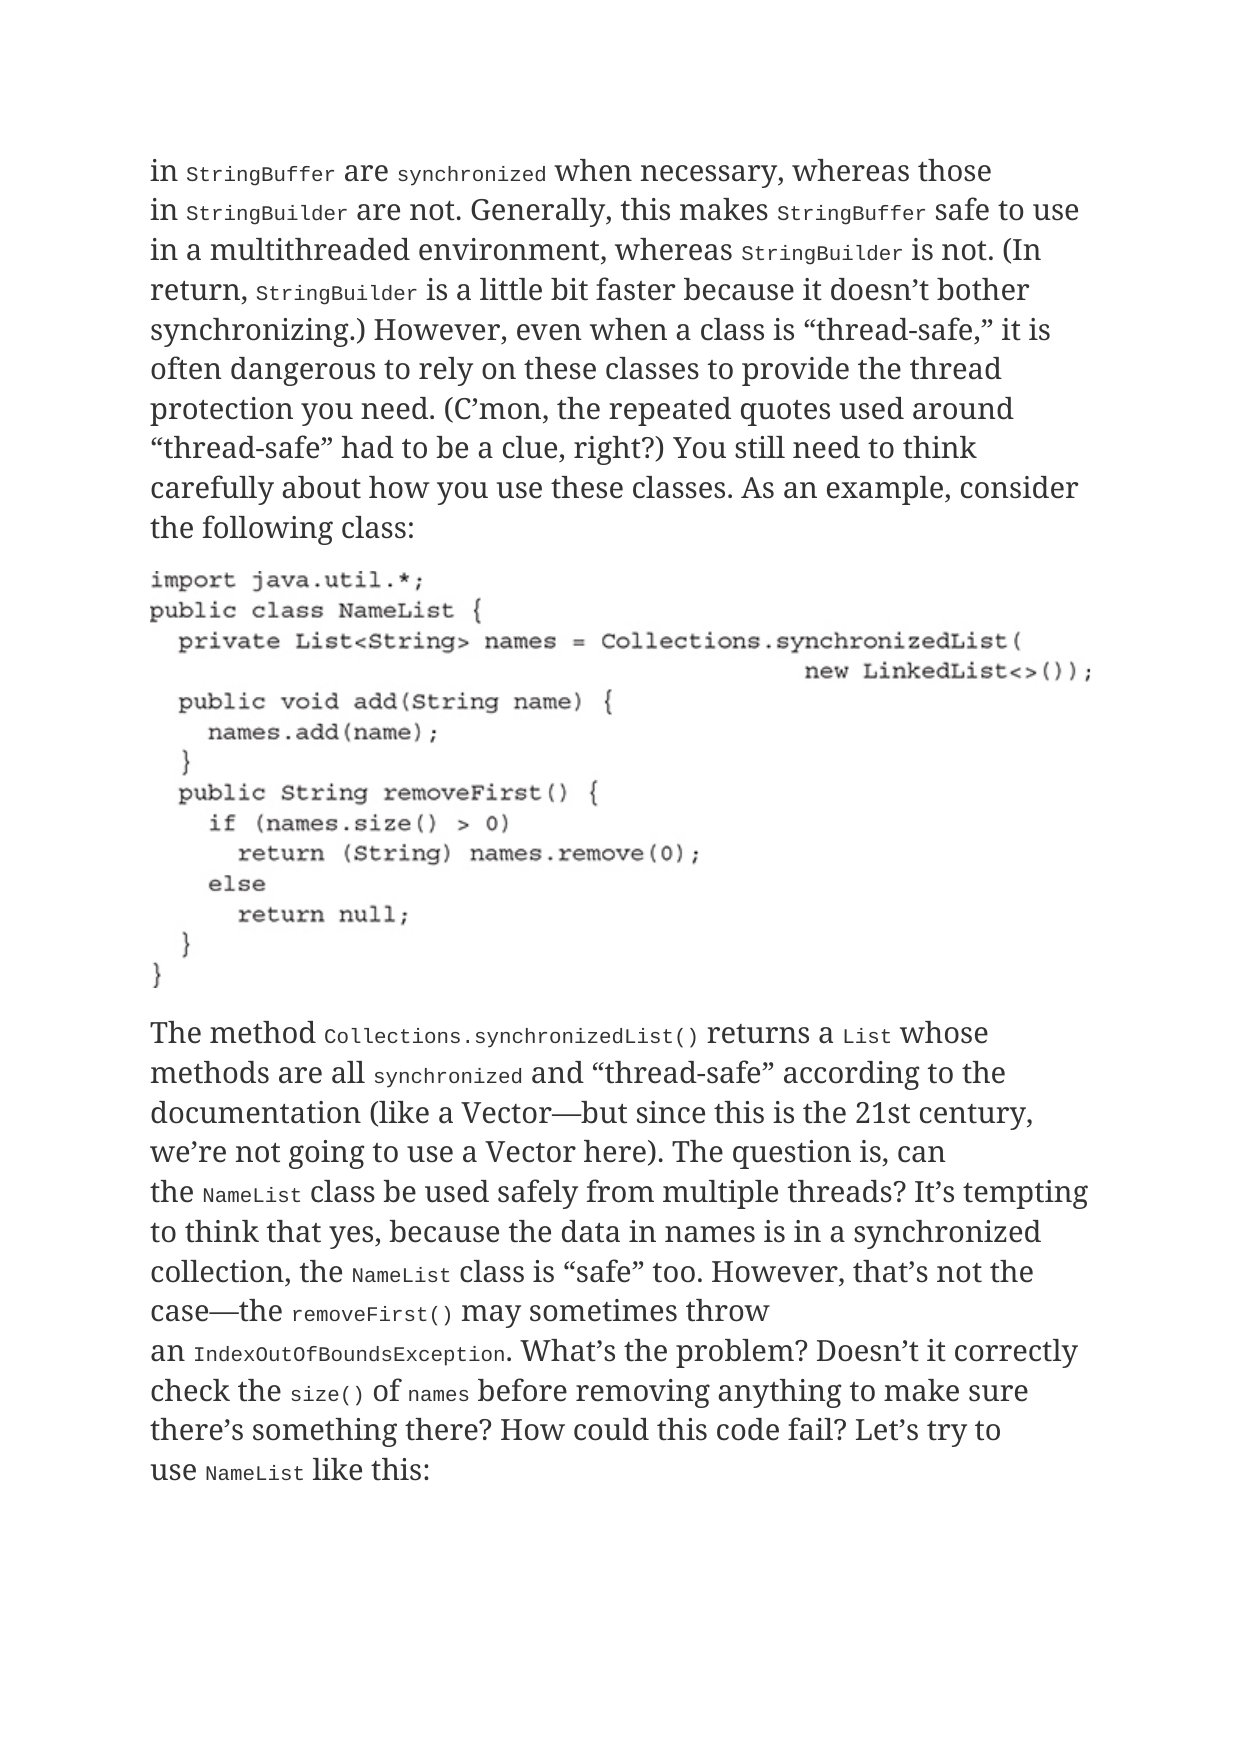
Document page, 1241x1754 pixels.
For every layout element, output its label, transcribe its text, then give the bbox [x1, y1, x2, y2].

text The method Collections.synchronizedList() returns a List whose methods are all synchronized and “thread-safe” according to the documentation (like a Vector—but since this is the 21st century, we’re not going to use a Vector here). The question is, can the NameList class be used safely from multiple threads? It’s tempting to think that yes, because the data in names is in a synchronized collection, the NameList class is “safe” too. However, that’s not the case—the removeFirst() may sometimes throw an IndexOutOfBoundsException. What’s the problem? Doesn’t it correctly check the size() of names before removing anything to make sure there’s something there? How could this code fail? Let’s try to use NameList like this: [150, 1013, 1090, 1489]
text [150, 150, 1090, 547]
picture [150, 571, 1091, 988]
